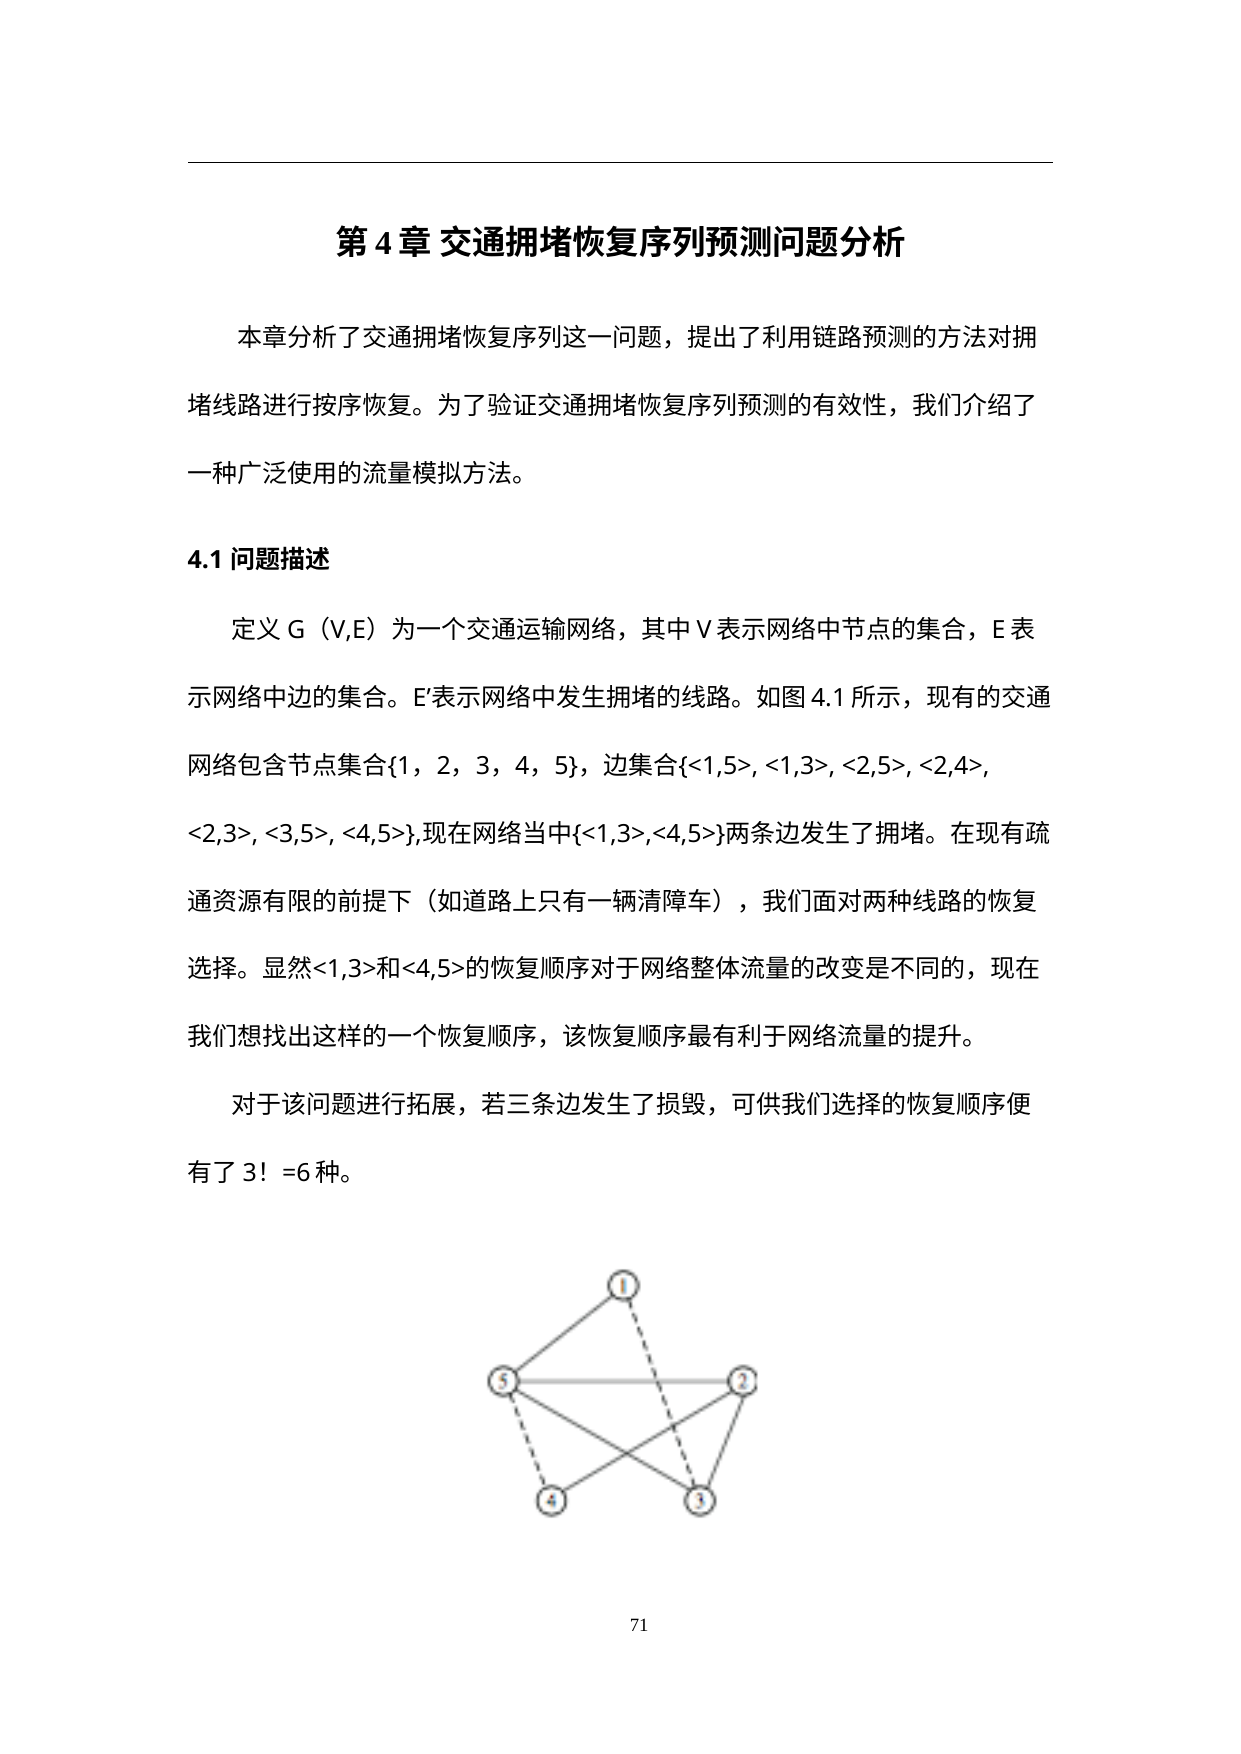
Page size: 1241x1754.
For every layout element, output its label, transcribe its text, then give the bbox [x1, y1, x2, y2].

picture [426, 1238, 815, 1548]
subtitle 4.1 问题描述 [187, 539, 1053, 575]
subtitle 第4章 交通拥堵恢复序列预测问题分析 [187, 216, 1053, 264]
text 对于该问题进行拓展，若三条边发生了损毁，可供我们选择的恢复顺序便有了3！=6种。 [187, 1069, 1053, 1205]
text 本章分析了交通拥堵恢复序列这一问题，提出了利用链路预测的方法对拥堵线路进行按序恢复。为了验证交通拥堵恢复序列预测的有效性，我们介绍了一种广泛使用的流量模拟方法。 [187, 301, 1053, 505]
text 定义 G（V,E）为一个交通运输网络，其中 V表示网络中节点的集合，E表示网络中边的集合。E’表示网络中发生拥堵的线路。如图4.1所示，现有的交通网络包含节点集合{1，2，3，4，5}，边集合{<1,5>, <1,3>, <2,5>, <2,4>, <2,3>, <3,5>, <4,5>},现在网络当中{<1,3>,<4,5>}两条边发生了拥堵。在现有疏通资源有限的前提下（如道路上只有一辆清障车），我们面对两种线路的恢复选择。显然<1,3>和<4,5>的恢复顺序对于网络整体流量的改变是不同的，现在我们想找出这样的一个恢复顺序，该恢复顺序最有利于网络流量的提升。 [187, 593, 1053, 1069]
